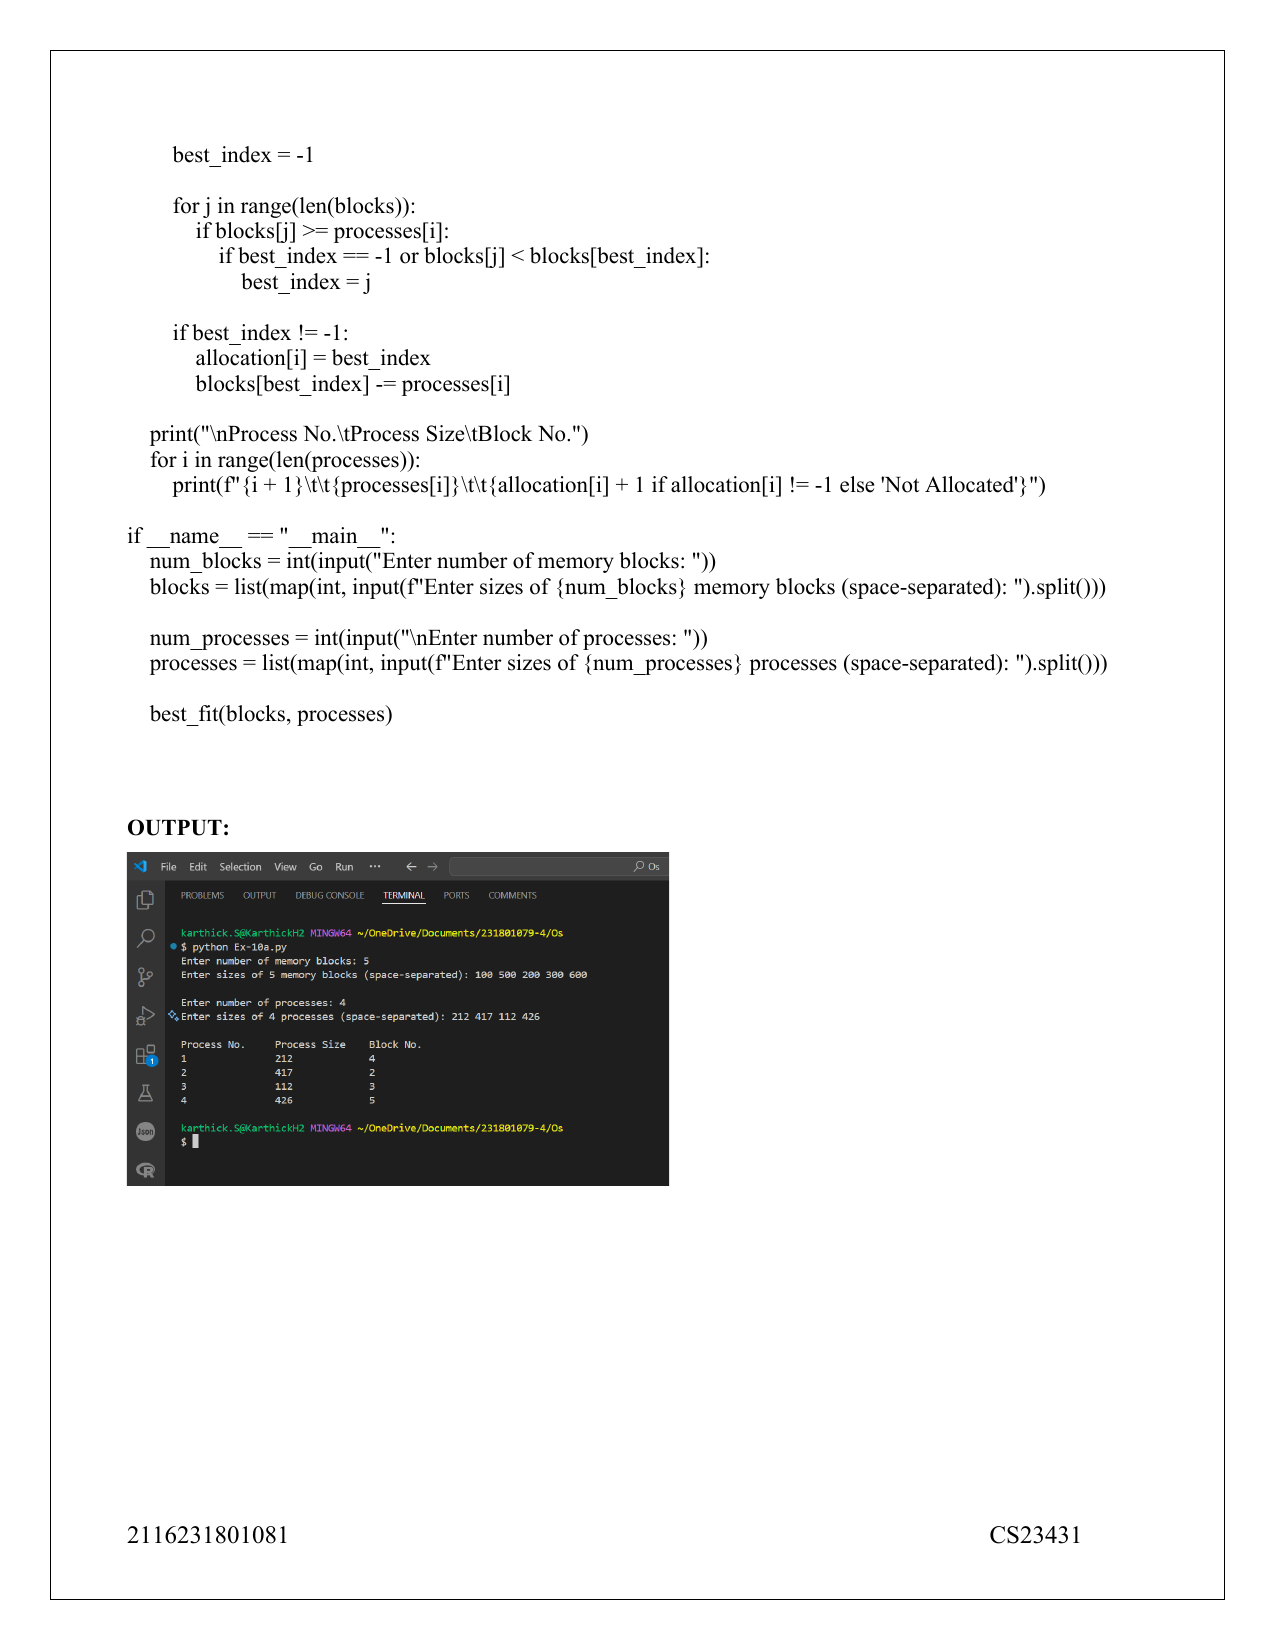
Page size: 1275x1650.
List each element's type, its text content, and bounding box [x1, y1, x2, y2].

text for i in range(len(processes)): [127, 447, 1154, 472]
text if best_index != -1: [127, 320, 1154, 345]
text OUTPUT: [127, 815, 1154, 840]
text best_index = j [127, 269, 1154, 294]
text if best_index == -1 or blocks[j] < blocks[best_index]: [127, 243, 1154, 269]
picture [126, 852, 670, 1186]
text best_index = -1 [127, 142, 1154, 167]
text print(f"{i + 1}\t\t{processes[i]}\t\t{allocation[i] + 1 if allocation[i] != -1 else 'Not Allocated'}") [127, 472, 1154, 498]
text if __name__ == "__main__": [127, 523, 1154, 548]
text if blocks[j] >= processes[i]: [127, 218, 1154, 243]
text best_fit(blocks, processes) [127, 701, 1154, 726]
text processes = list(map(int, input(f"Enter sizes of {num_processes} processes (space-separated): ").split())) [127, 650, 1154, 676]
text blocks[best_index] -= processes[i] [127, 371, 1154, 396]
text num_processes = int(input("\nEnter number of processes: ")) [127, 625, 1154, 650]
text blocks = list(map(int, input(f"Enter sizes of {num_blocks} memory blocks (space-separated): ").split())) [127, 574, 1154, 599]
text allocation[i] = best_index [127, 345, 1154, 371]
text print("\nProcess No.\tProcess Size\tBlock No.") [127, 421, 1154, 447]
text num_blocks = int(input("Enter number of memory blocks: ")) [127, 548, 1154, 574]
text for j in range(len(blocks)): [127, 193, 1154, 218]
